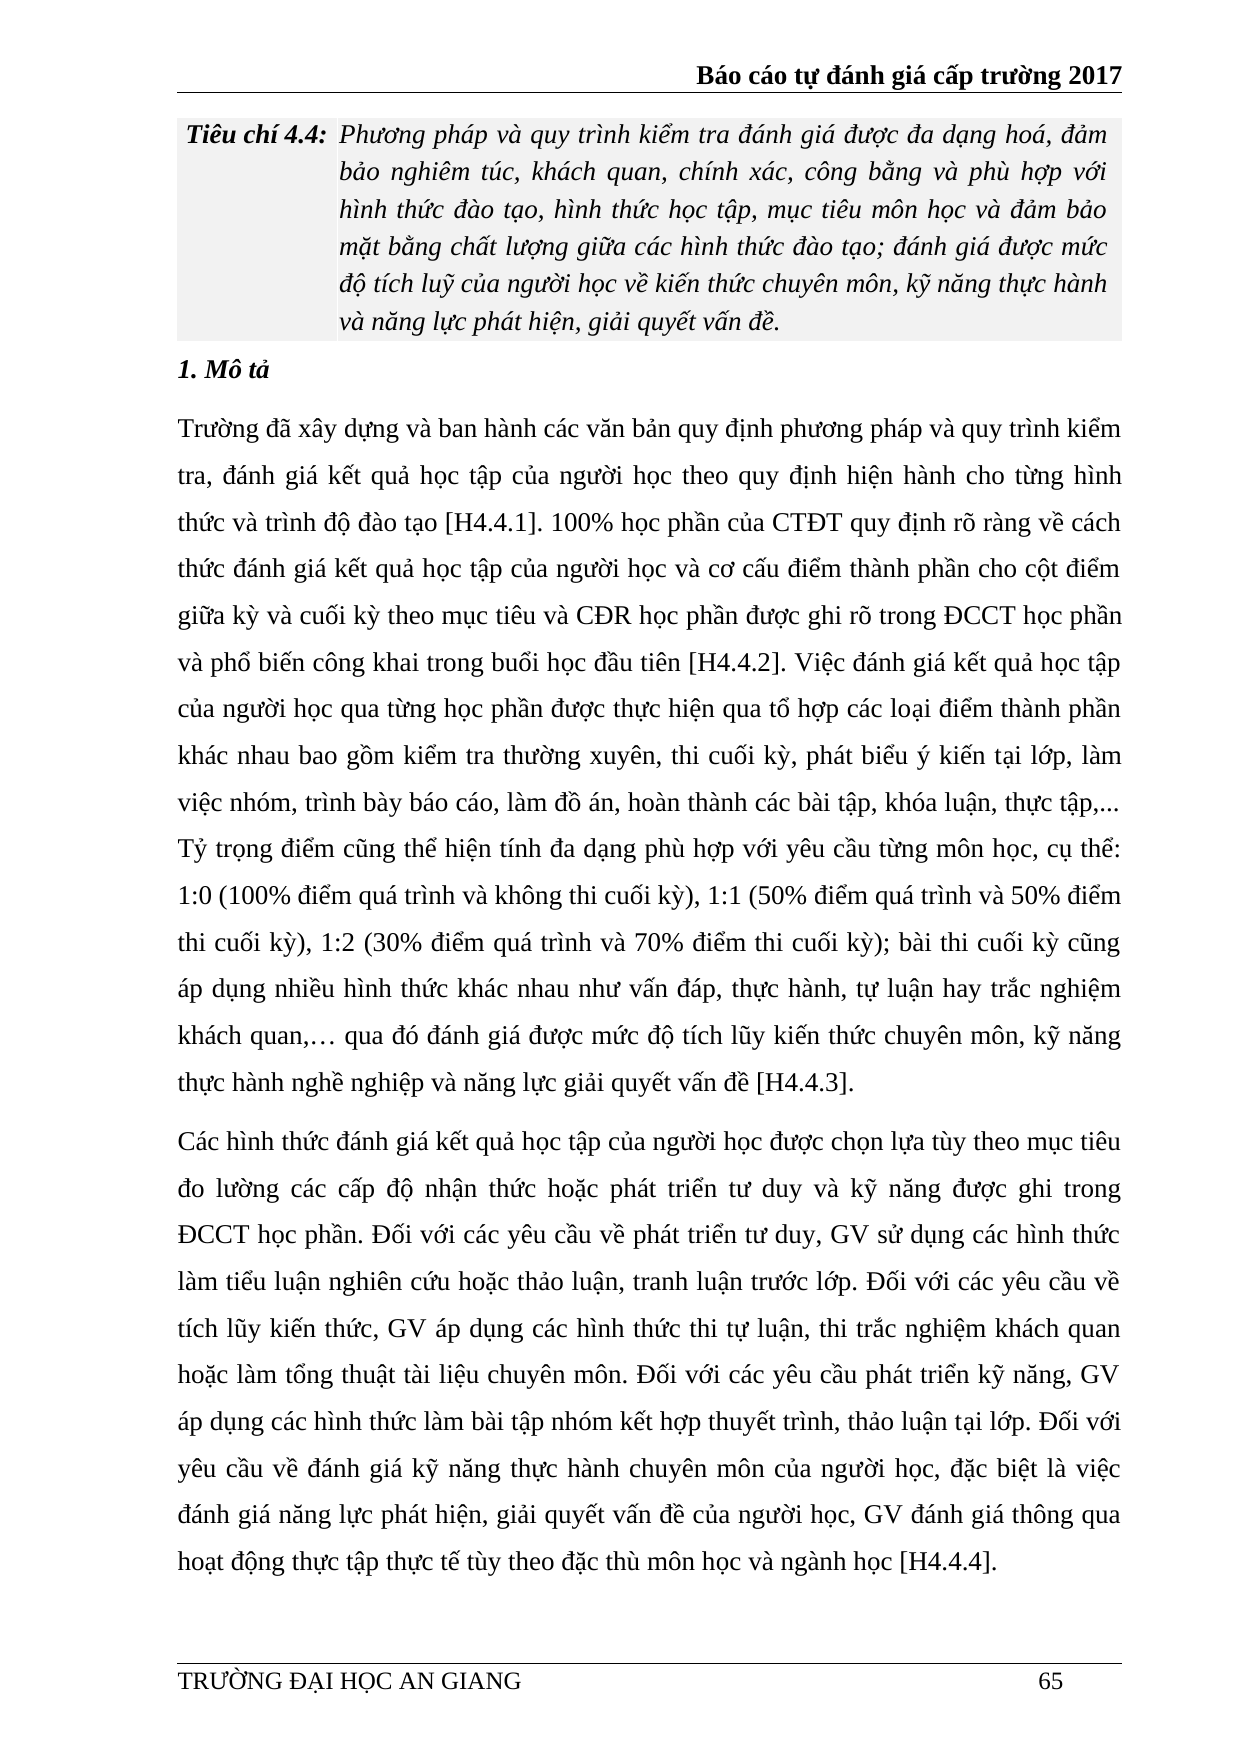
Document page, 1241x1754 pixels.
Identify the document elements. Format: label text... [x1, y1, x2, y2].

text 1. Mô tả [177, 353, 1122, 384]
table_header Phương pháp và quy trình kiểm tra đánh giá được đa dạng hoá, đảm bảo nghiêm túc, khách quan, chính xác, công bằng và phù hợp với hình thức đào tạo, hình thức học tập, mục tiêu môn học và đảm bảo mặt bằng chất lượng giữa các hình thức đào tạo; đánh giá được mức độ tích luỹ của người học về kiến thức chuyên môn, kỹ năng thực hành và năng lực phát hiện, giải quyết vấn đề. [338, 118, 1122, 341]
table_header Tiêu chí 4.4: [177, 118, 337, 341]
text Trường đã xây dựng và ban hành các văn bản quy định phương pháp và quy trình kiểm tra, đánh giá kết quả học tập của người học theo quy định hiện hành cho từng hình thức và trình độ đào tạo [H4.4.1]. 100% học phần của CTĐT quy định rõ ràng về cách thức đánh giá kết quả học tập của người học và cơ cấu điểm thành phần cho cột điểm giữa kỳ và cuối kỳ theo mục tiêu và CĐR học phần được ghi rõ trong ĐCCT học phần và phổ biến công khai trong buổi học đầu tiên [H4.4.2]. Việc đánh giá kết quả học tập của người học qua từng học phần được thực hiện qua tổ hợp các loại điểm thành phần khác nhau bao gồm kiểm tra thường xuyên, thi cuối kỳ, phát biểu ý kiến tại lớp, làm việc nhóm, trình bày báo cáo, làm đồ án, hoàn thành các bài tập, khóa luận, thực tập,... Tỷ trọng điểm cũng thể hiện tính đa dạng phù hợp với yêu cầu từng môn học, cụ thể: 1:0 (100% điểm quá trình và không thi cuối kỳ), 1:1 (50% điểm quá trình và 50% điểm thi cuối kỳ), 1:2 (30% điểm quá trình và 70% điểm thi cuối kỳ); bài thi cuối kỳ cũng áp dụng nhiều hình thức khác nhau như vấn đáp, thực hành, tự luận hay trắc nghiệm khách quan,… qua đó đánh giá được mức độ tích lũy kiến thức chuyên môn, kỹ năng thực hành nghề nghiệp và năng lực giải quyết vấn đề [H4.4.3]. [177, 413, 1122, 1097]
text Các hình thức đánh giá kết quả học tập của người học được chọn lựa tùy theo mục tiêu đo lường các cấp độ nhận thức hoặc phát triển tư duy và kỹ năng được ghi trong ĐCCT học phần. Đối với các yêu cầu về phát triển tư duy, GV sử dụng các hình thức làm tiểu luận nghiên cứu hoặc thảo luận, tranh luận trước lớp. Đối với các yêu cầu về tích lũy kiến thức, GV áp dụng các hình thức thi tự luận, thi trắc nghiệm khách quan hoặc làm tổng thuật tài liệu chuyên môn. Đối với các yêu cầu phát triển kỹ năng, GV áp dụng các hình thức làm bài tập nhóm kết hợp thuyết trình, thảo luận tại lớp. Đối với yêu cầu về đánh giá kỹ năng thực hành chuyên môn của người học, đặc biệt là việc đánh giá năng lực phát hiện, giải quyết vấn đề của người học, GV đánh giá thông qua hoạt động thực tập thực tế tùy theo đặc thù môn học và ngành học [H4.4.4]. [177, 1125, 1122, 1576]
